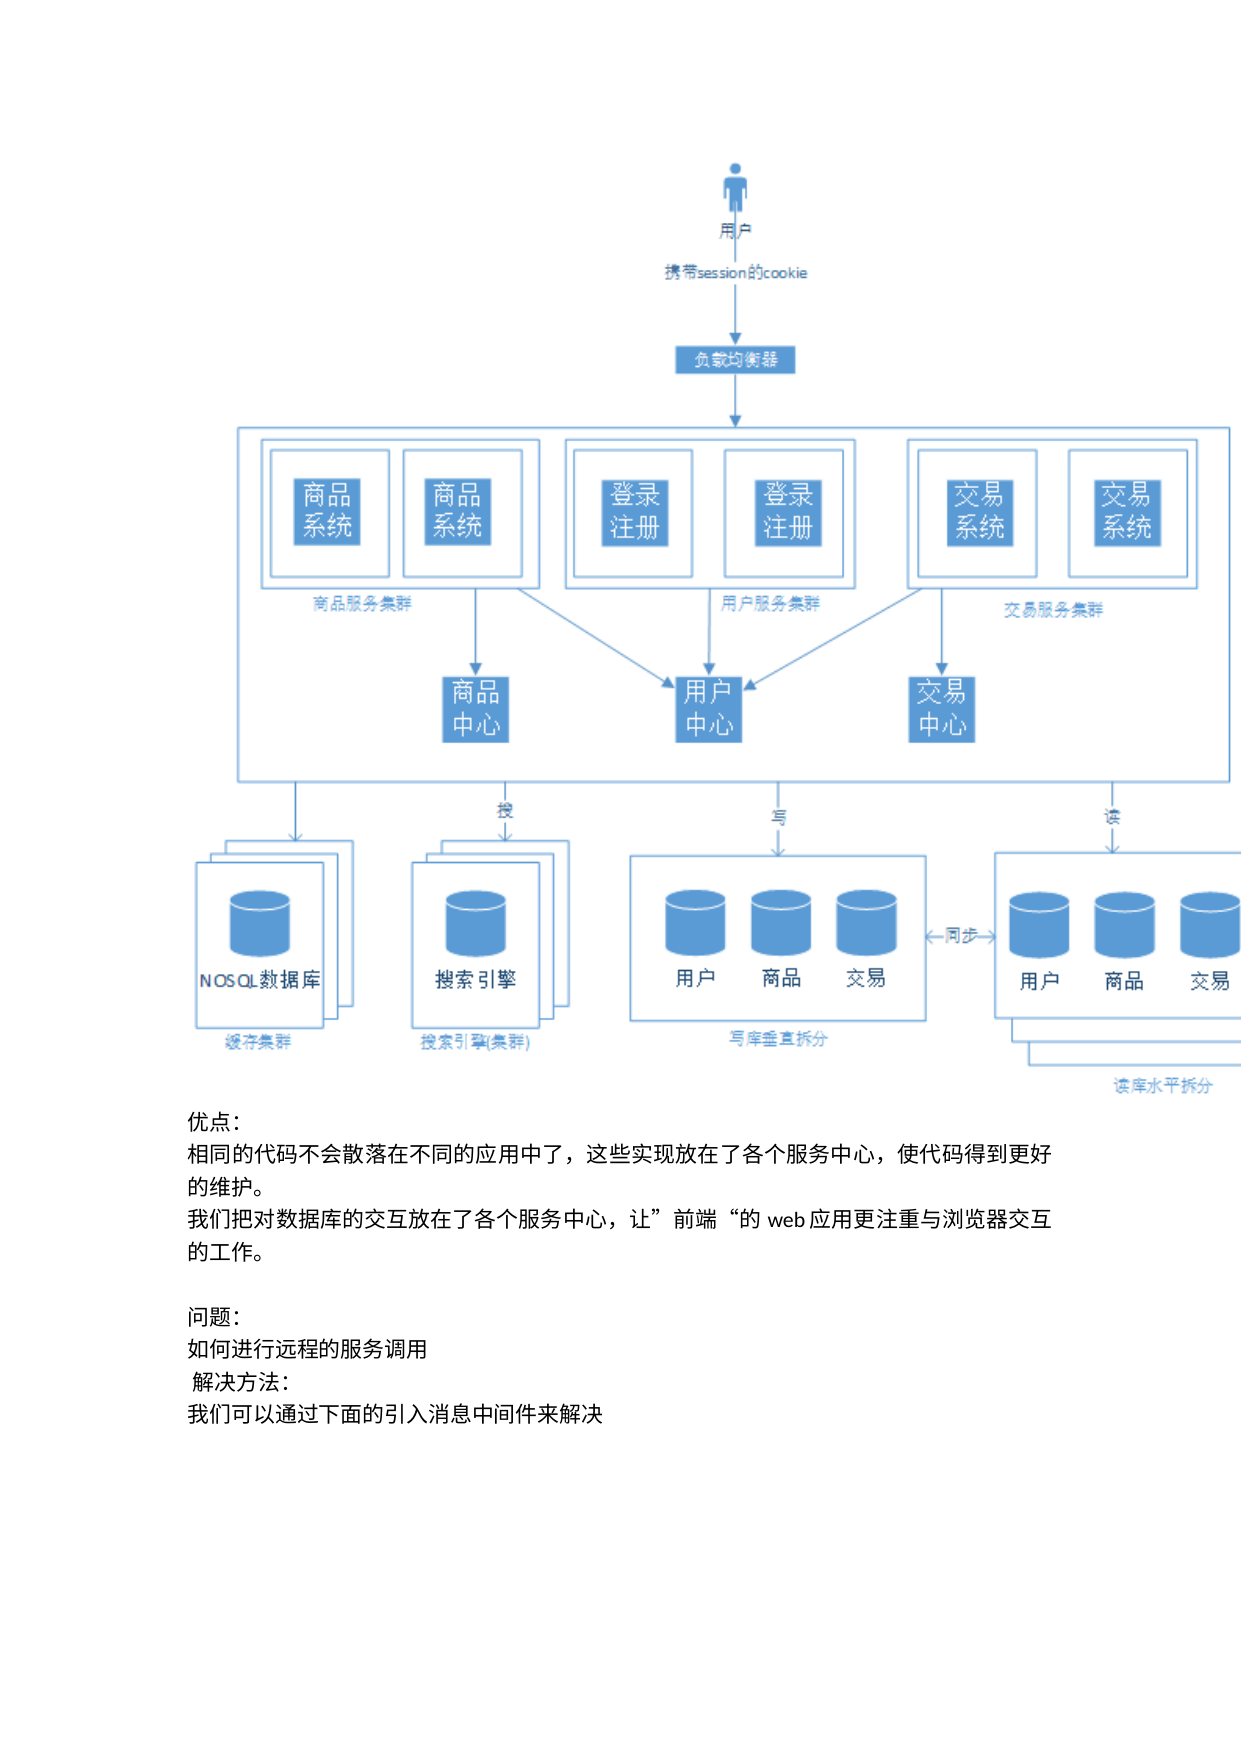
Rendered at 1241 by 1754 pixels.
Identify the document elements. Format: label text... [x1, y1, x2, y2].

text 优点： [187, 1104, 1053, 1137]
picture [187, 162, 1241, 1103]
text 相同的代码不会散落在不同的应用中了，这些实现放在了各个服务中心，使代码得到更好的维护。 [187, 1137, 1053, 1202]
text 解决方法： [187, 1364, 1053, 1397]
text 如何进行远程的服务调用 [187, 1332, 1053, 1364]
text 我们可以通过下面的引入消息中间件来解决 [187, 1397, 1053, 1429]
text 我们把对数据库的交互放在了各个服务中心，让”前端“的web应用更注重与浏览器交互的工作。 [187, 1202, 1053, 1267]
text 问题： [187, 1299, 1053, 1332]
